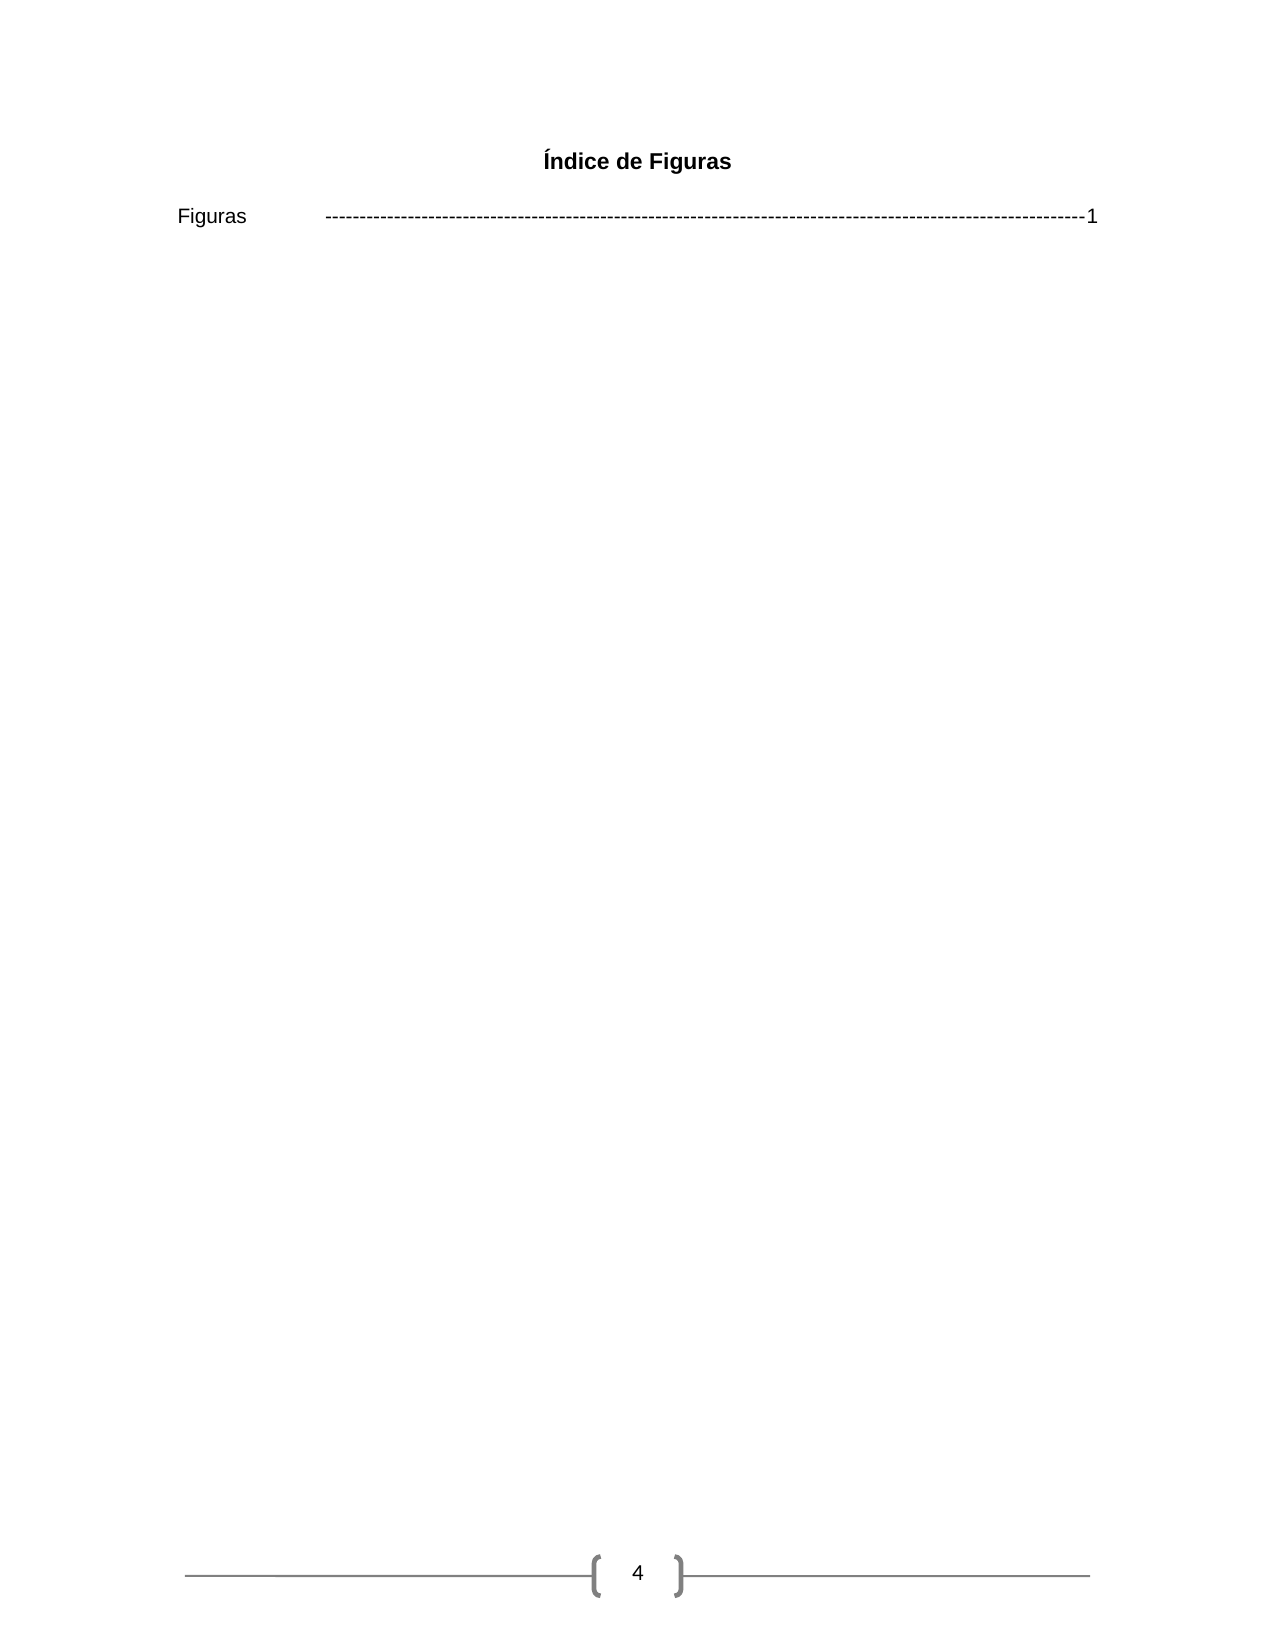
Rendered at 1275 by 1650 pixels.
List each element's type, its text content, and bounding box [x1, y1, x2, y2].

text Índice de Figuras [177, 148, 1098, 174]
text Figuras 1 [177, 204, 1098, 228]
